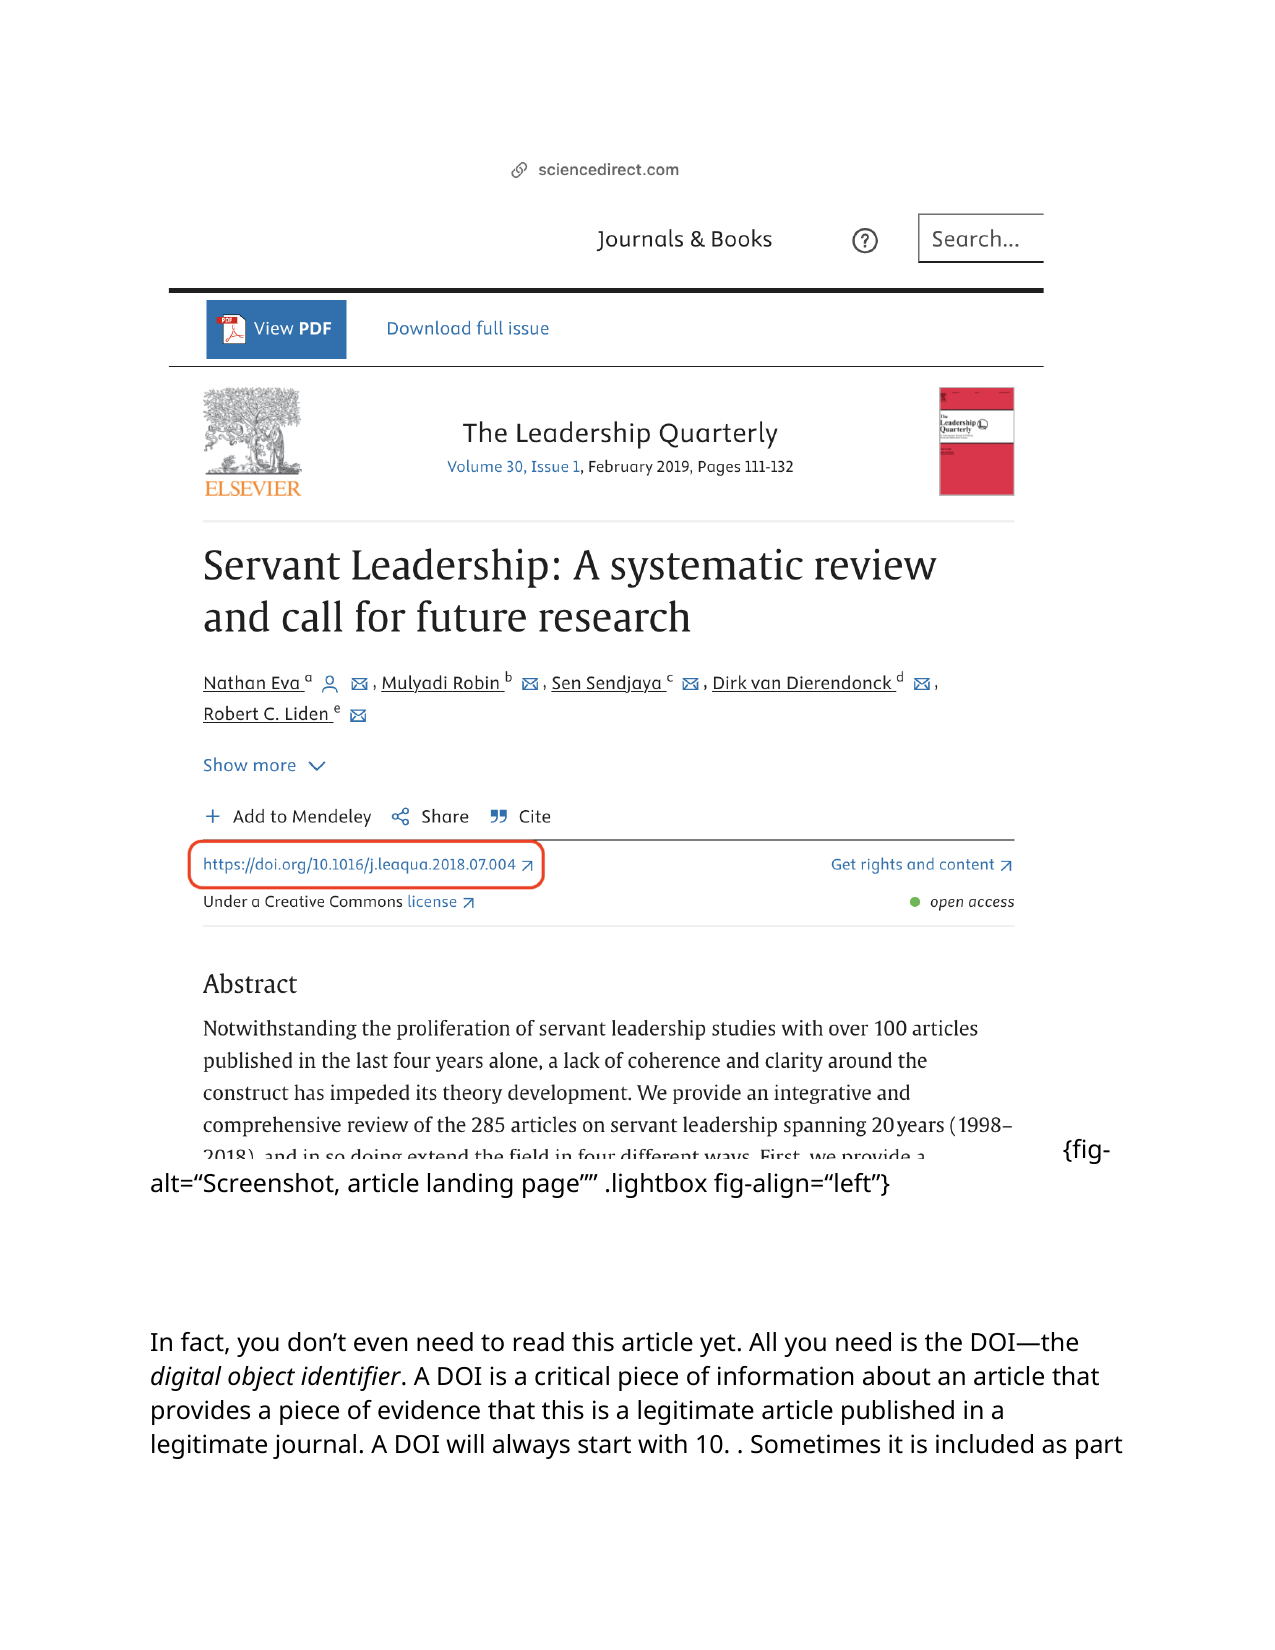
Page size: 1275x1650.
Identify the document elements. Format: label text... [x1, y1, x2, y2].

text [150, 1324, 1125, 1460]
picture [168, 150, 1044, 1159]
